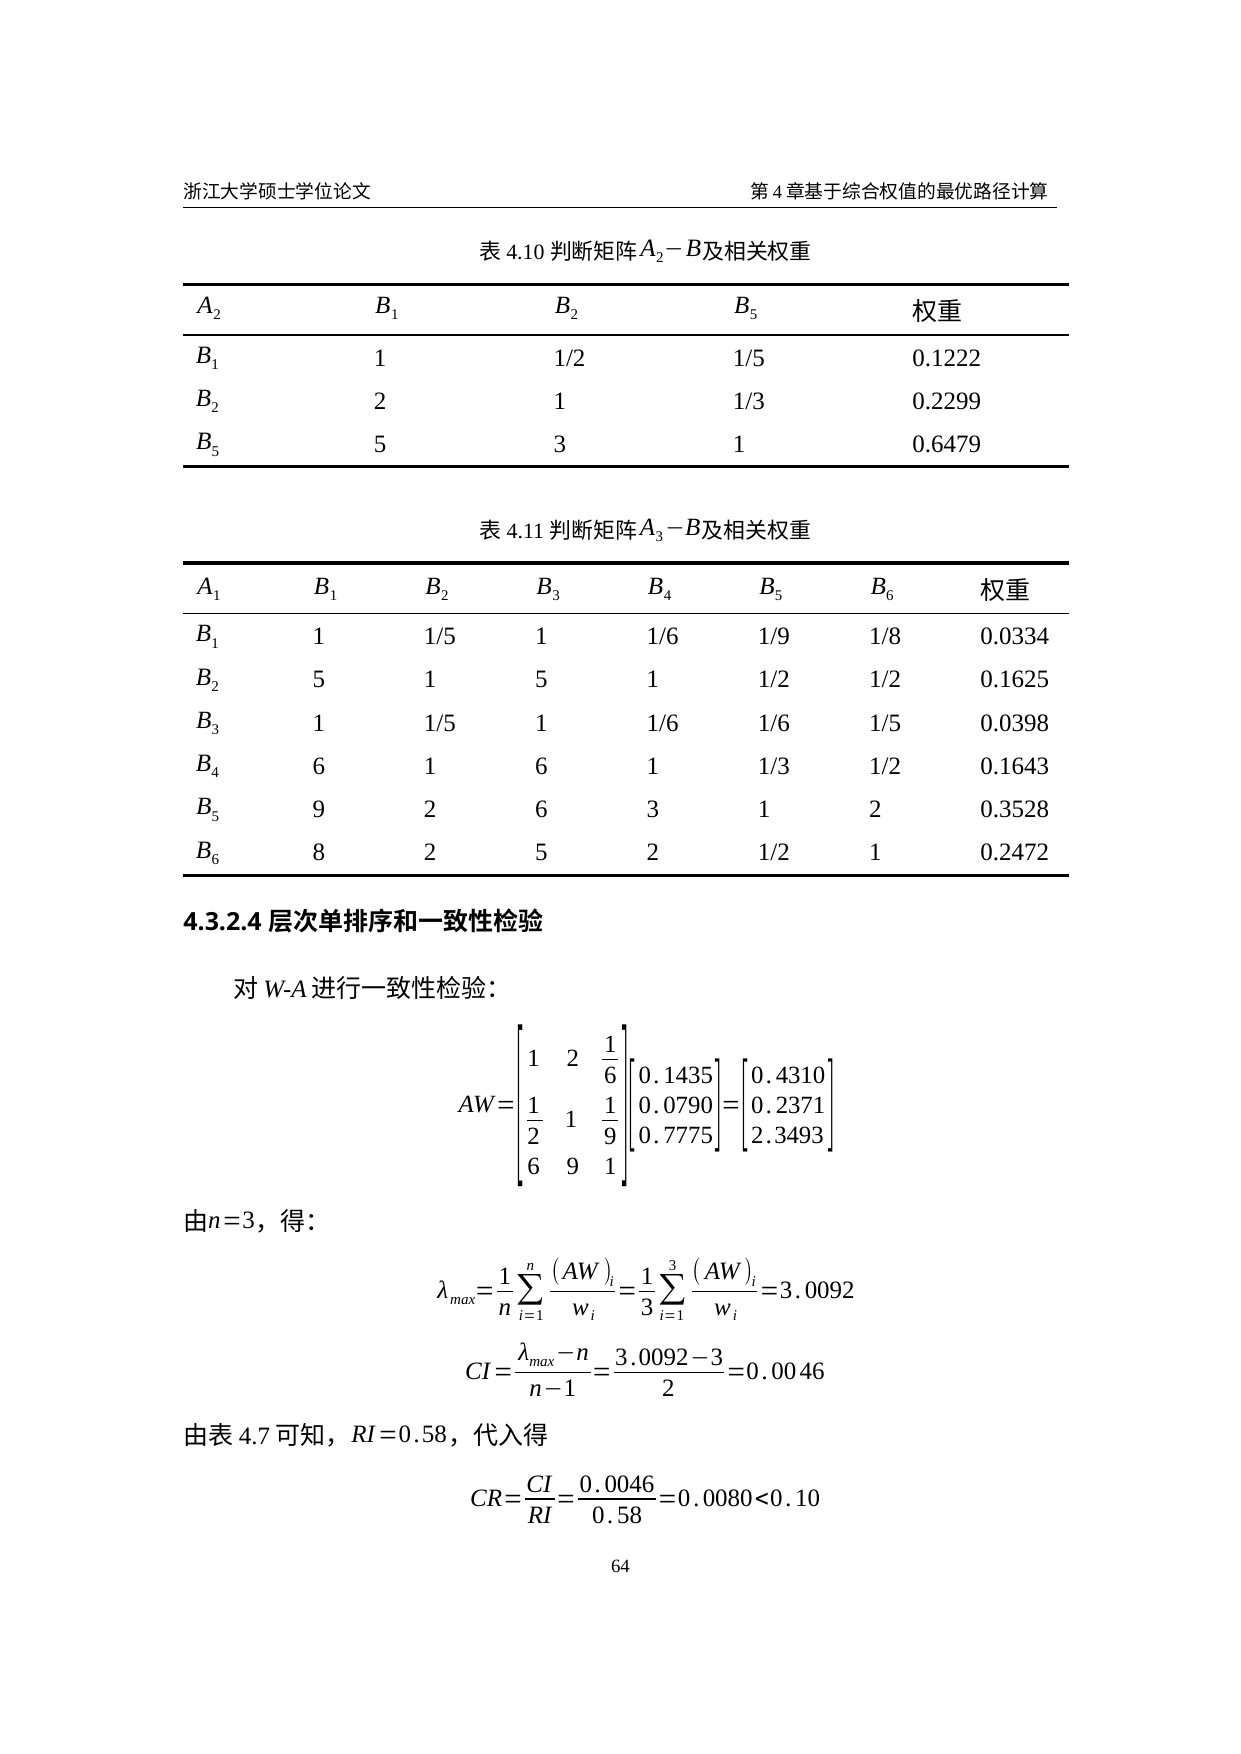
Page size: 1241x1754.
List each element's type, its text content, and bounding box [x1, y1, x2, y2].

text 对W-A进行一致性检验： [183, 969, 1057, 1005]
text 由，得： [183, 1202, 1057, 1238]
subtitle 层次单排序和一致性检验 [183, 902, 1057, 938]
